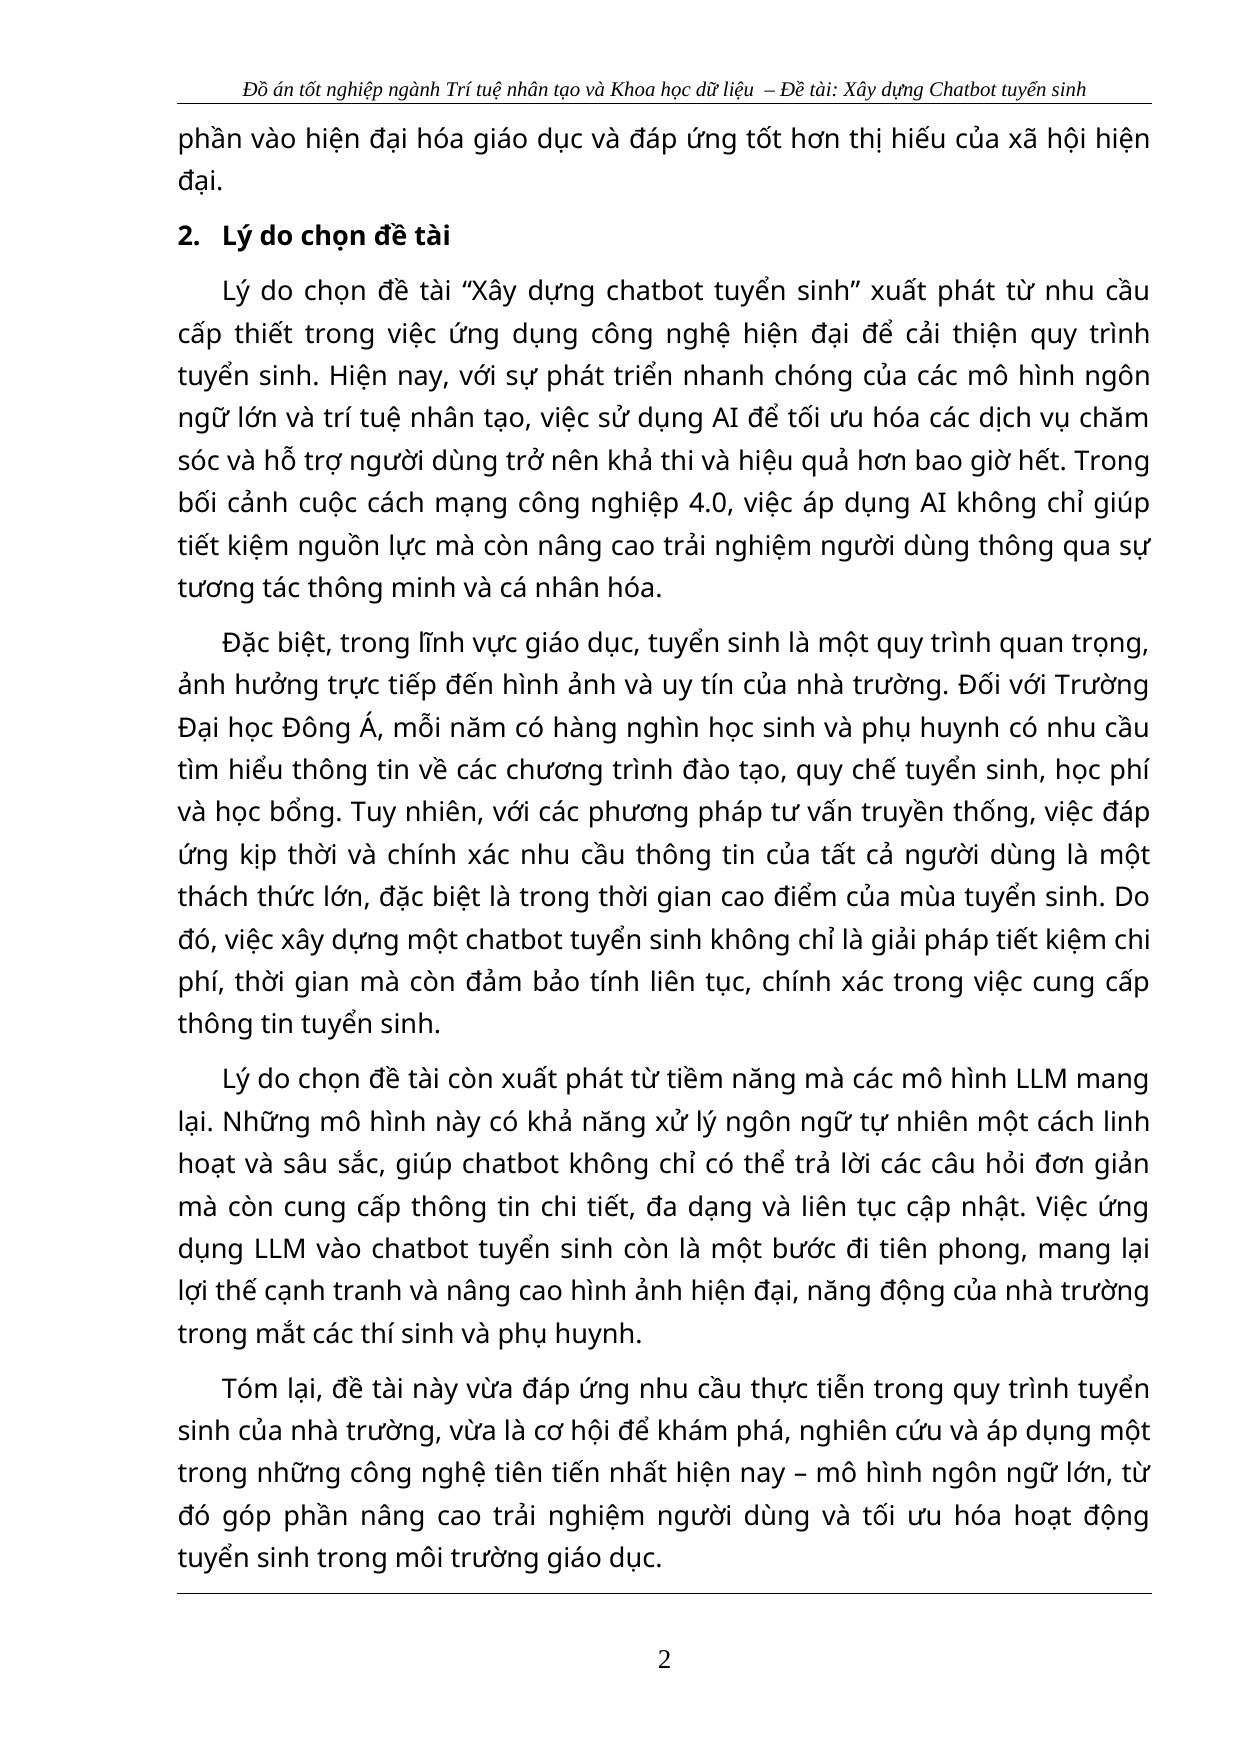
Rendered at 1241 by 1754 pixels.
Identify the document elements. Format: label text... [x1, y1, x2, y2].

text Đặc biệt, trong lĩnh vực giáo dục, tuyển sinh là một quy trình quan trọng, ảnh hưởng trực tiếp đến hình ảnh và uy tín của nhà trường. Đối với Trường Đại học Đông Á, mỗi năm có hàng nghìn học sinh và phụ huynh có nhu cầu tìm hiểu thông tin về các chương trình đào tạo, quy chế tuyển sinh, học phí và học bổng. Tuy nhiên, với các phương pháp tư vấn truyền thống, việc đáp ứng kịp thời và chính xác nhu cầu thông tin của tất cả người dùng là một thách thức lớn, đặc biệt là trong thời gian cao điểm của mùa tuyển sinh. Do đó, việc xây dựng một chatbot tuyển sinh không chỉ là giải pháp tiết kiệm chi phí, thời gian mà còn đảm bảo tính liên tục, chính xác trong việc cung cấp thông tin tuyển sinh. [177, 623, 1152, 1042]
text Lý do chọn đề tài “Xây dựng chatbot tuyển sinh” xuất phát từ nhu cầu cấp thiết trong việc ứng dụng công nghệ hiện đại để cải thiện quy trình tuyển sinh. Hiện nay, với sự phát triển nhanh chóng của các mô hình ngôn ngữ lớn và trí tuệ nhân tạo, việc sử dụng AI để tối ưu hóa các dịch vụ chăm sóc và hỗ trợ người dùng trở nên khả thi và hiệu quả hơn bao giờ hết. Trong bối cảnh cuộc cách mạng công nghiệp 4.0, việc áp dụng AI không chỉ giúp tiết kiệm nguồn lực mà còn nâng cao trải nghiệm người dùng thông qua sự tương tác thông minh và cá nhân hóa. [177, 272, 1152, 605]
text Lý do chọn đề tài còn xuất phát từ tiềm năng mà các mô hình LLM mang lại. Những mô hình này có khả năng xử lý ngôn ngữ tự nhiên một cách linh hoạt và sâu sắc, giúp chatbot không chỉ có thể trả lời các câu hỏi đơn giản mà còn cung cấp thông tin chi tiết, đa dạng và liên tục cập nhật. Việc ứng dụng LLM vào chatbot tuyển sinh còn là một bước đi tiên phong, mang lại lợi thế cạnh tranh và nâng cao hình ảnh hiện đại, năng động của nhà trường trong mắt các thí sinh và phụ huynh. [177, 1060, 1152, 1351]
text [177, 119, 1152, 199]
list Lý do chọn đề tài [177, 217, 1152, 254]
text Tóm lại, đề tài này vừa đáp ứng nhu cầu thực tiễn trong quy trình tuyển sinh của nhà trường, vừa là cơ hội để khám phá, nghiên cứu và áp dụng một trong những công nghệ tiên tiến nhất hiện nay – mô hình ngôn ngữ lớn, từ đó góp phần nâng cao trải nghiệm người dùng và tối ưu hóa hoạt động tuyển sinh trong môi trường giáo dục. [177, 1369, 1152, 1576]
